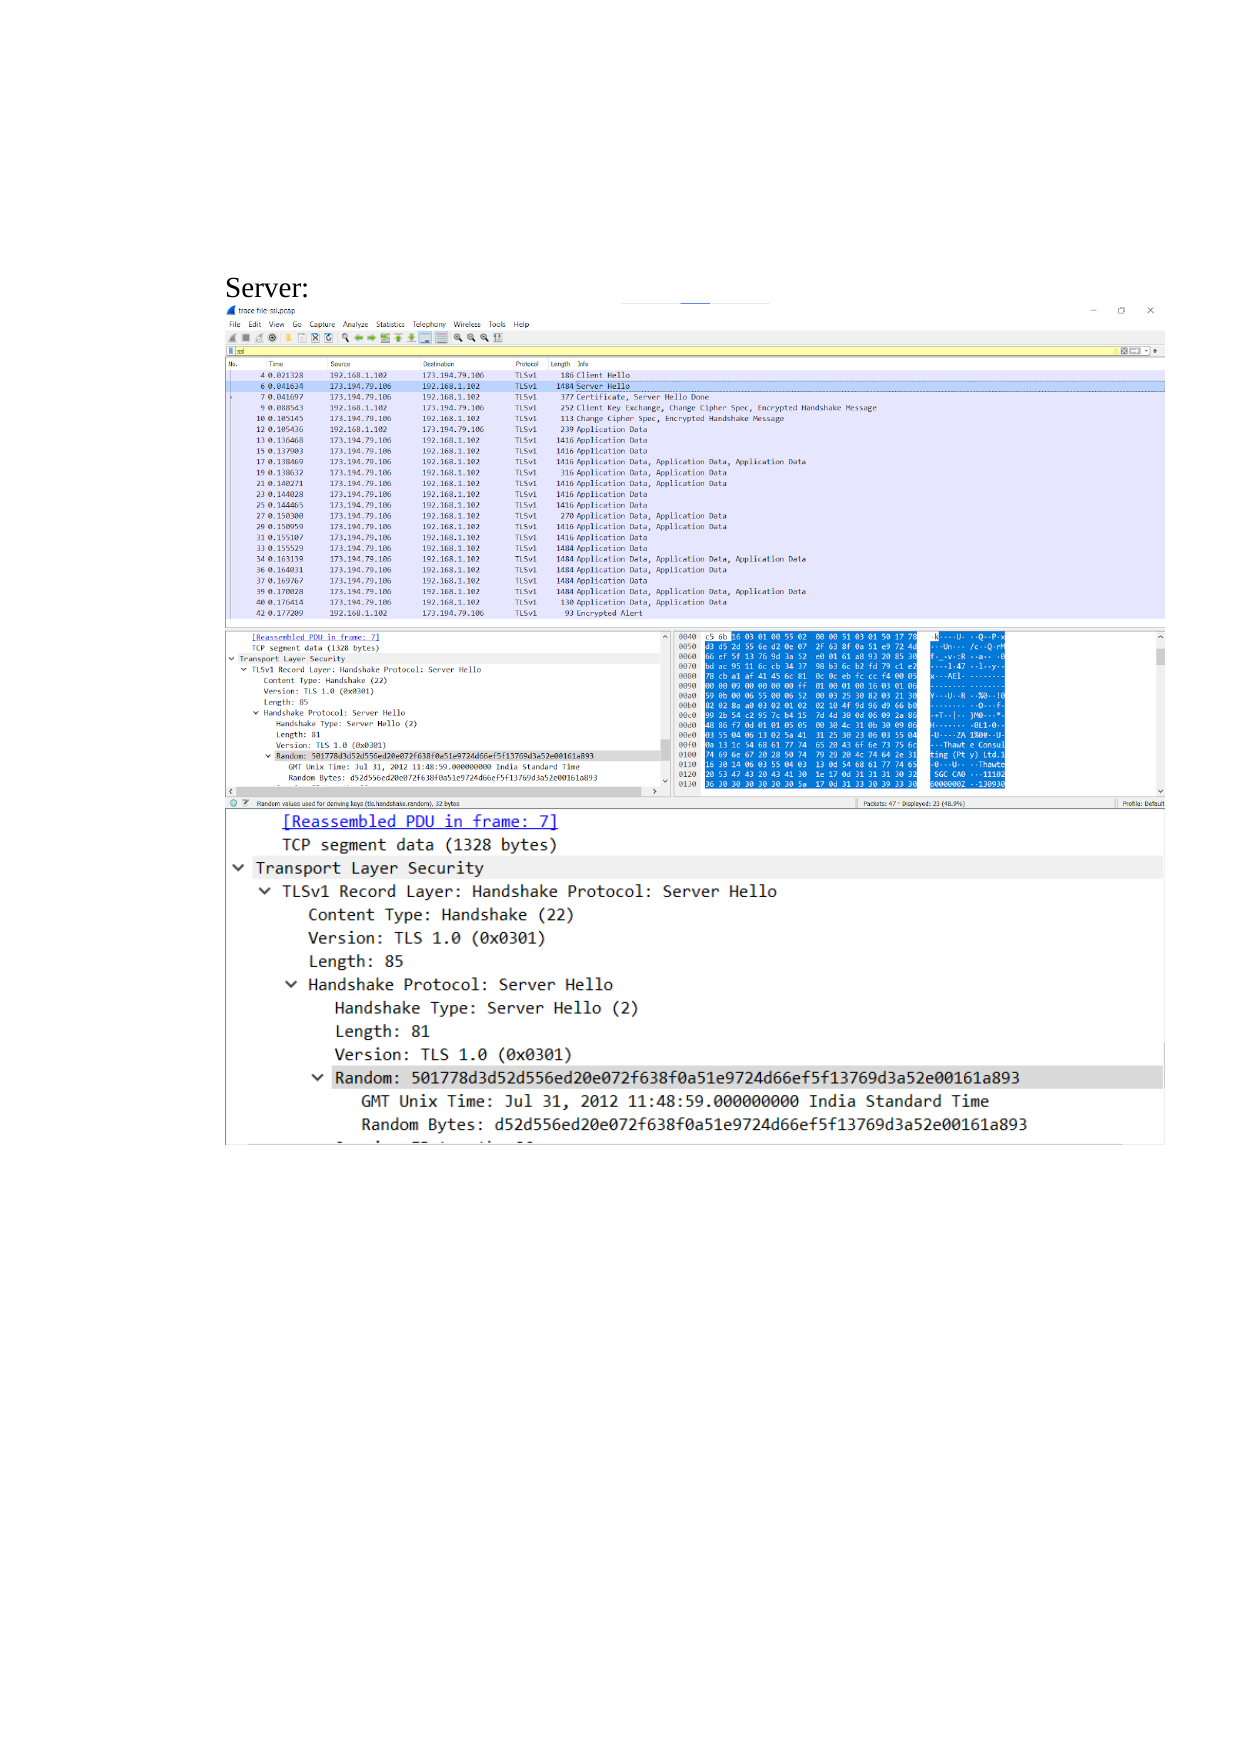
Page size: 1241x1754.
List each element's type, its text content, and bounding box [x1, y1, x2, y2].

text Server: [225, 270, 1090, 303]
picture [225, 303, 1165, 1145]
